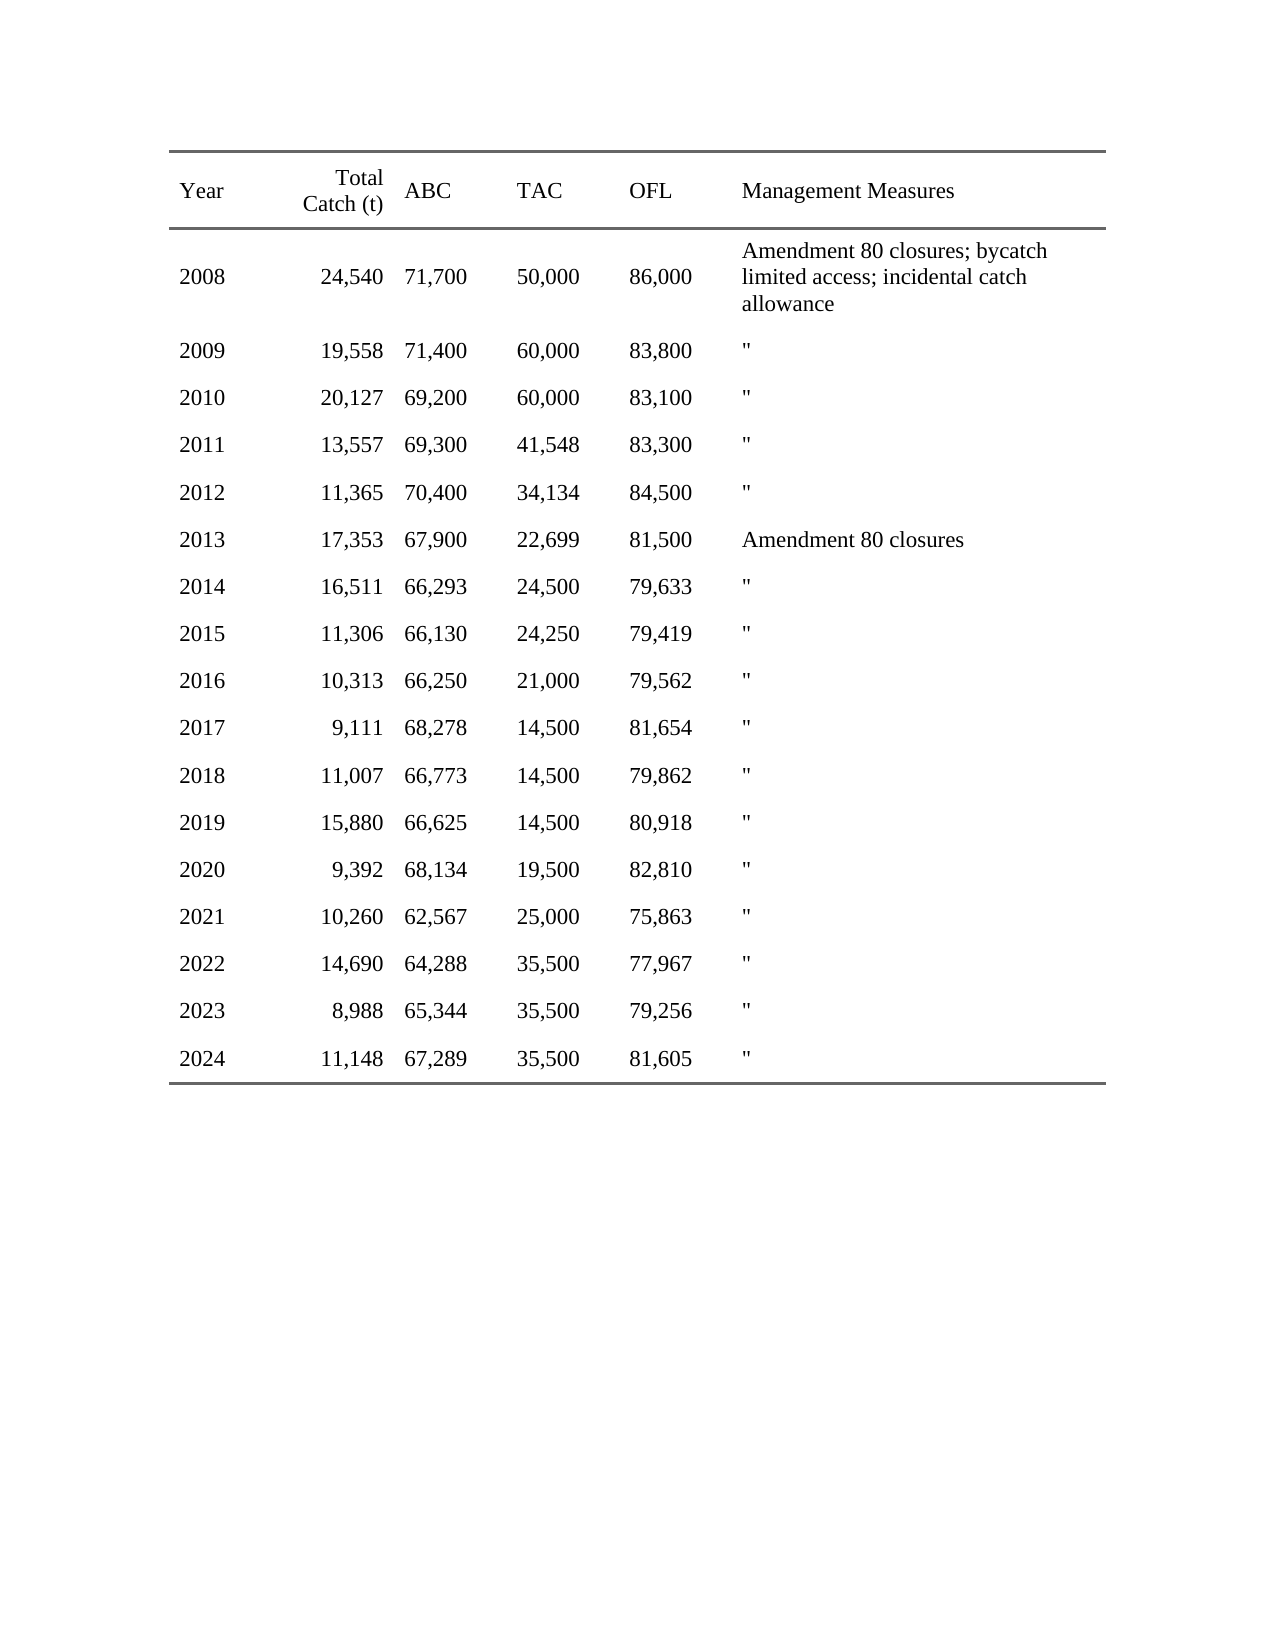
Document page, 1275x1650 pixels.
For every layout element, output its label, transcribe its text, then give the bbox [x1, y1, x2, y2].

table_header TAC [506, 153, 619, 227]
table_cell 79,862 [619, 751, 731, 798]
table_cell " [731, 327, 1106, 374]
table_cell 2024 [169, 1034, 281, 1082]
table_cell 11,306 [281, 610, 394, 657]
table_cell 2010 [169, 374, 281, 421]
table_cell 70,400 [394, 468, 506, 515]
table_cell 2017 [169, 704, 281, 751]
table_cell 83,800 [619, 327, 731, 374]
table_cell 11,365 [281, 468, 394, 515]
table_cell 2015 [169, 610, 281, 657]
table_cell 68,278 [394, 704, 506, 751]
table_cell 84,500 [619, 468, 731, 515]
table_cell 66,293 [394, 563, 506, 610]
table_cell " [731, 893, 1106, 940]
table_cell " [731, 751, 1106, 798]
table_cell 2021 [169, 893, 281, 940]
table_cell 11,007 [281, 751, 394, 798]
table_cell 24,500 [506, 563, 619, 610]
table_cell " [731, 940, 1106, 987]
table_cell 20,127 [281, 374, 394, 421]
table_cell Amendment 80 closures [731, 515, 1106, 562]
table_cell 71,700 [394, 230, 506, 327]
table_cell 2009 [169, 327, 281, 374]
table_cell 14,690 [281, 940, 394, 987]
table_cell 34,134 [506, 468, 619, 515]
table_cell 24,250 [506, 610, 619, 657]
table_cell 9,111 [281, 704, 394, 751]
table_cell 75,863 [619, 893, 731, 940]
table_cell 8,988 [281, 987, 394, 1034]
table_cell Amendment 80 closures; bycatch limited access; incidental catch allowance [731, 230, 1106, 327]
table_cell 66,625 [394, 799, 506, 846]
table_cell 10,313 [281, 657, 394, 704]
table_cell 81,654 [619, 704, 731, 751]
table_cell 21,000 [506, 657, 619, 704]
table_cell 66,130 [394, 610, 506, 657]
table_cell 60,000 [506, 374, 619, 421]
table_cell 24,540 [281, 230, 394, 327]
table_cell 79,633 [619, 563, 731, 610]
table_cell 2020 [169, 846, 281, 893]
table_cell 79,419 [619, 610, 731, 657]
table_cell 65,344 [394, 987, 506, 1034]
table_cell 67,289 [394, 1034, 506, 1082]
table_cell 83,300 [619, 421, 731, 468]
table_cell 2023 [169, 987, 281, 1034]
table_cell " [731, 657, 1106, 704]
table_cell " [731, 374, 1106, 421]
table_cell 79,562 [619, 657, 731, 704]
table_cell 69,300 [394, 421, 506, 468]
table_cell 2014 [169, 563, 281, 610]
table_cell 25,000 [506, 893, 619, 940]
table_cell 35,500 [506, 1034, 619, 1082]
table_cell 19,558 [281, 327, 394, 374]
table_cell 66,250 [394, 657, 506, 704]
table_cell 2008 [169, 230, 281, 327]
table_cell 83,100 [619, 374, 731, 421]
table_cell " [731, 799, 1106, 846]
table_cell 86,000 [619, 230, 731, 327]
table_cell 14,500 [506, 751, 619, 798]
table_cell 2016 [169, 657, 281, 704]
table_cell 14,500 [506, 704, 619, 751]
table_cell 15,880 [281, 799, 394, 846]
table_cell 10,260 [281, 893, 394, 940]
table_cell 41,548 [506, 421, 619, 468]
table_cell 35,500 [506, 940, 619, 987]
table_cell 80,918 [619, 799, 731, 846]
table_cell 19,500 [506, 846, 619, 893]
table_cell 2011 [169, 421, 281, 468]
table_cell 11,148 [281, 1034, 394, 1082]
table_cell 9,392 [281, 846, 394, 893]
table_cell 2013 [169, 515, 281, 562]
table_cell 16,511 [281, 563, 394, 610]
table_cell 79,256 [619, 987, 731, 1034]
table_cell " [731, 846, 1106, 893]
table_cell " [731, 704, 1106, 751]
table_cell 2012 [169, 468, 281, 515]
table_cell 60,000 [506, 327, 619, 374]
table_header OFL [619, 153, 731, 227]
table_cell 66,773 [394, 751, 506, 798]
table_cell 67,900 [394, 515, 506, 562]
table_cell 2018 [169, 751, 281, 798]
table_cell 77,967 [619, 940, 731, 987]
table_header Year [169, 153, 281, 227]
table_cell 2019 [169, 799, 281, 846]
table_cell 81,500 [619, 515, 731, 562]
table_cell " [731, 610, 1106, 657]
table_cell " [731, 421, 1106, 468]
table_cell 2022 [169, 940, 281, 987]
table_cell 64,288 [394, 940, 506, 987]
table_cell 71,400 [394, 327, 506, 374]
table_cell 69,200 [394, 374, 506, 421]
table_cell 14,500 [506, 799, 619, 846]
table_cell 50,000 [506, 230, 619, 327]
table_header Total Catch (t) [281, 153, 394, 227]
table_header Management Measures [731, 153, 1106, 227]
table_cell 35,500 [506, 987, 619, 1034]
table_cell " [731, 563, 1106, 610]
table_cell 13,557 [281, 421, 394, 468]
table_cell 17,353 [281, 515, 394, 562]
table_header ABC [394, 153, 506, 227]
table_cell " [731, 1034, 1106, 1082]
table_cell 68,134 [394, 846, 506, 893]
table_cell 81,605 [619, 1034, 731, 1082]
table_cell 62,567 [394, 893, 506, 940]
table_cell " [731, 987, 1106, 1034]
table_cell " [731, 468, 1106, 515]
table_cell 82,810 [619, 846, 731, 893]
table_cell 22,699 [506, 515, 619, 562]
